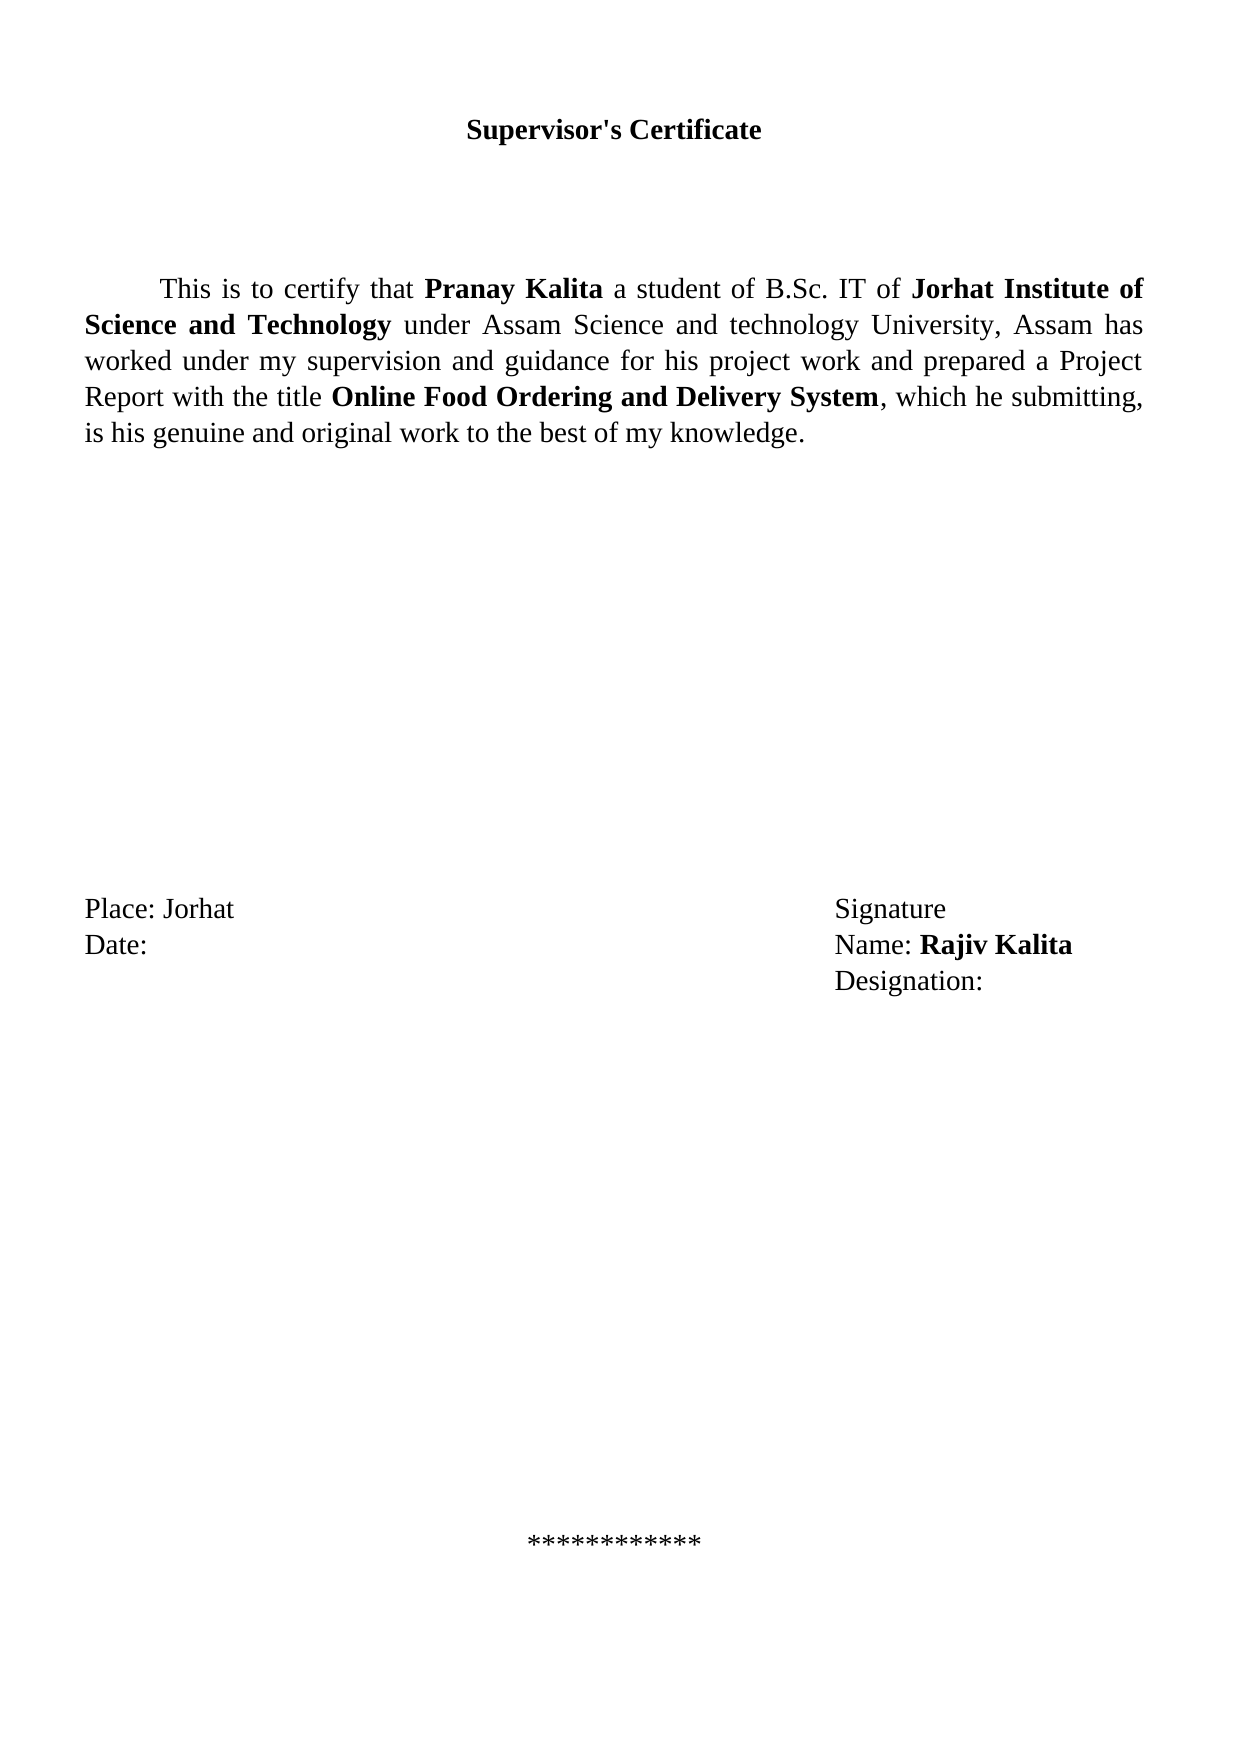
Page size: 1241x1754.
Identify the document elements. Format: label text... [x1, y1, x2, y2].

text Date: Name: Rajiv Kalita [84, 927, 1144, 961]
text ************ [84, 1527, 1144, 1561]
text This is to certify that Pranay Kalita a student of B.Sc. IT of Jorhat Institute of Science and Technology under Assam Science and technology University, Assam has worked under my supervision and guidance for his project work and prepared a Project Report with the title Online Food Ordering and Delivery System, which he submitting, is his genuine and original work to the best of my knowledge. [84, 271, 1144, 449]
text Place: Jorhat Signature [84, 891, 1144, 924]
text Supervisor's Certificate [84, 112, 1144, 146]
text Designation: [84, 963, 1144, 997]
